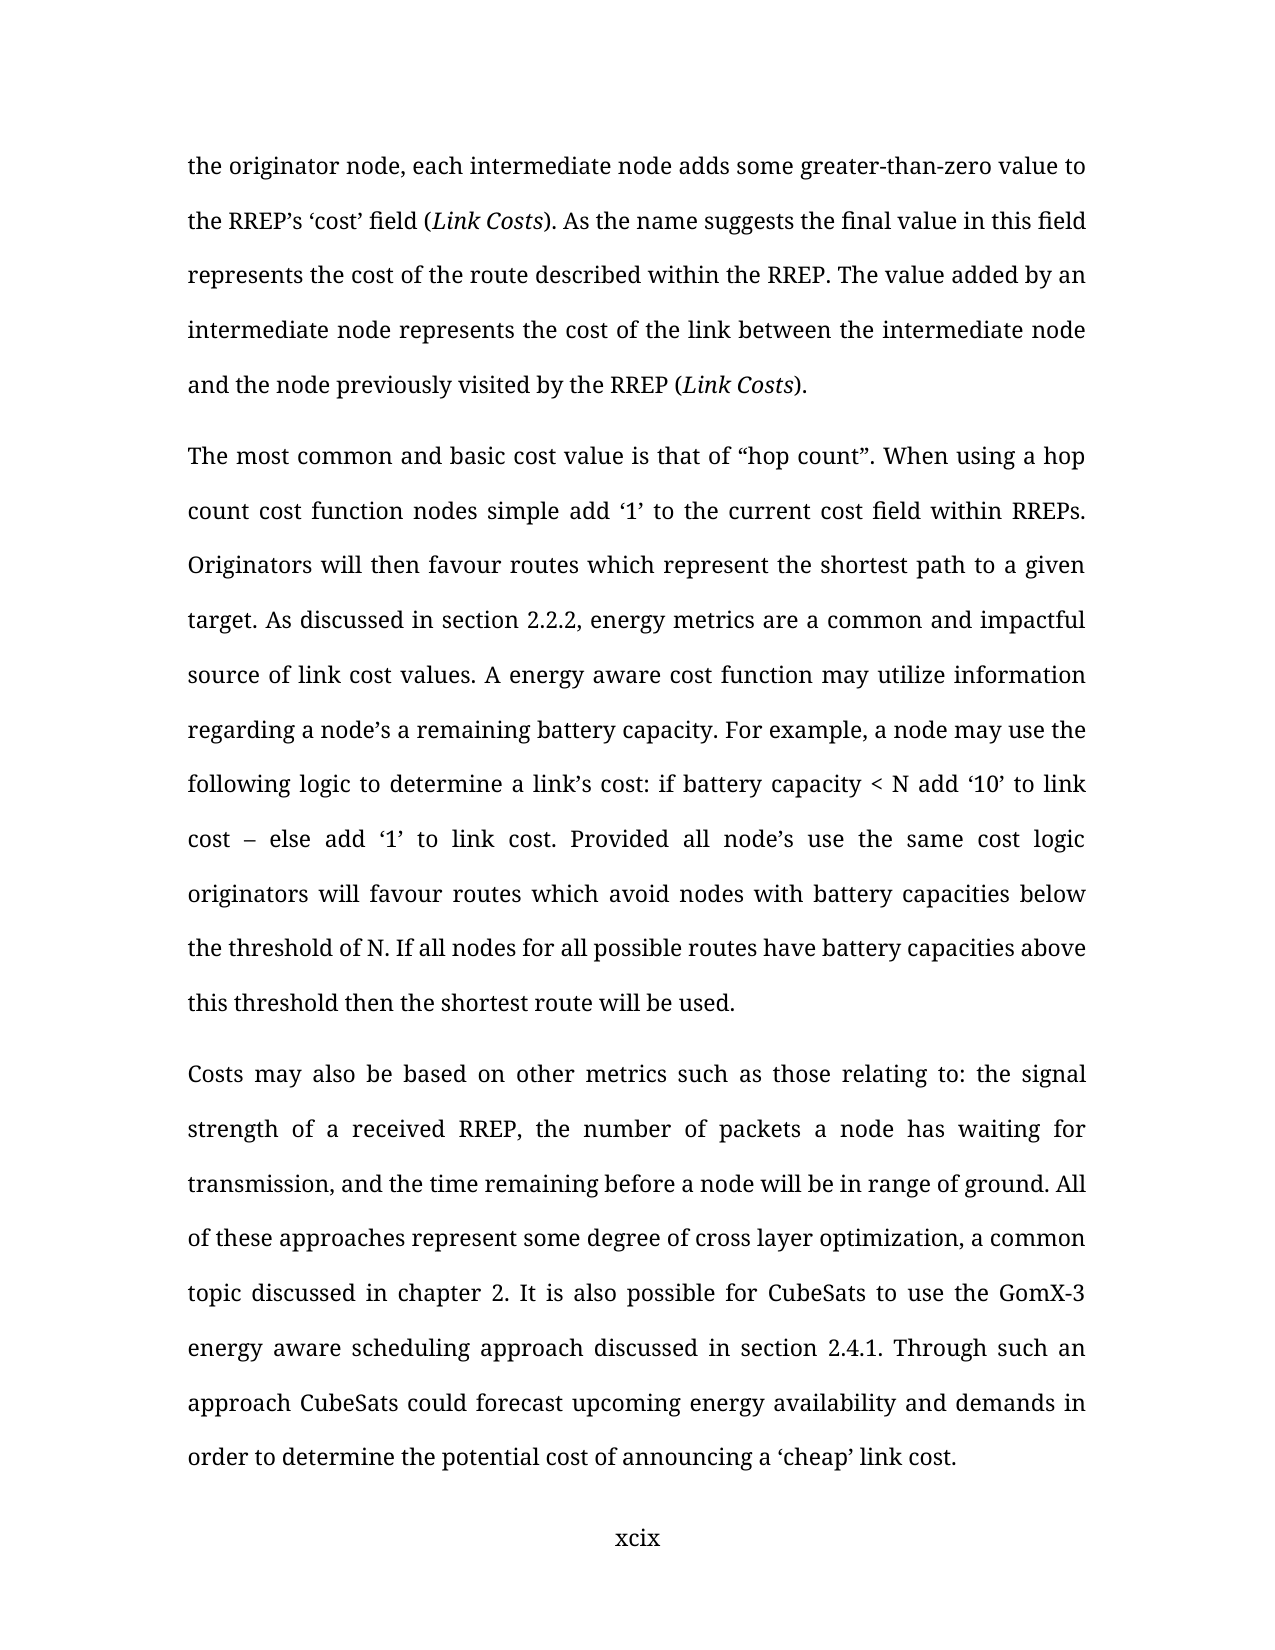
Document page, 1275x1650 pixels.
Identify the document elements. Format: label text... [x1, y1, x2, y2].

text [187, 150, 1087, 400]
text Costs may also be based on other metrics such as those relating to: the signal strength of a received RREP, the number of packets a node has waiting for transmission, and the time remaining before a node will be in range of ground. All of these approaches represent some degree of cross layer optimization, a common topic discussed in chapter 2. It is also possible for CubeSats to use the GomX-3 energy aware scheduling approach discussed in section 2.4.1. Through such an approach CubeSats could forecast upcoming energy availability and demands in order to determine the potential cost of announcing a ‘cheap’ link cost. [187, 1058, 1087, 1472]
text The most common and basic cost value is that of “hop count”. When using a hop count cost function nodes simple add ‘1’ to the current cost field within RREPs. Originators will then favour routes which represent the shortest path to a given target. As discussed in section 2.2.2, energy metrics are a common and impactful source of link cost values. A energy aware cost function may utilize information regarding a node’s a remaining battery capacity. For example, a node may use the following logic to determine a link’s cost: if battery capacity < N add ‘10’ to link cost – else add ‘1’ to link cost. Provided all node’s use the same cost logic originators will favour routes which avoid nodes with battery capacities below the threshold of N. If all nodes for all possible routes have battery capacities above this threshold then the shortest route will be used. [187, 440, 1087, 1018]
